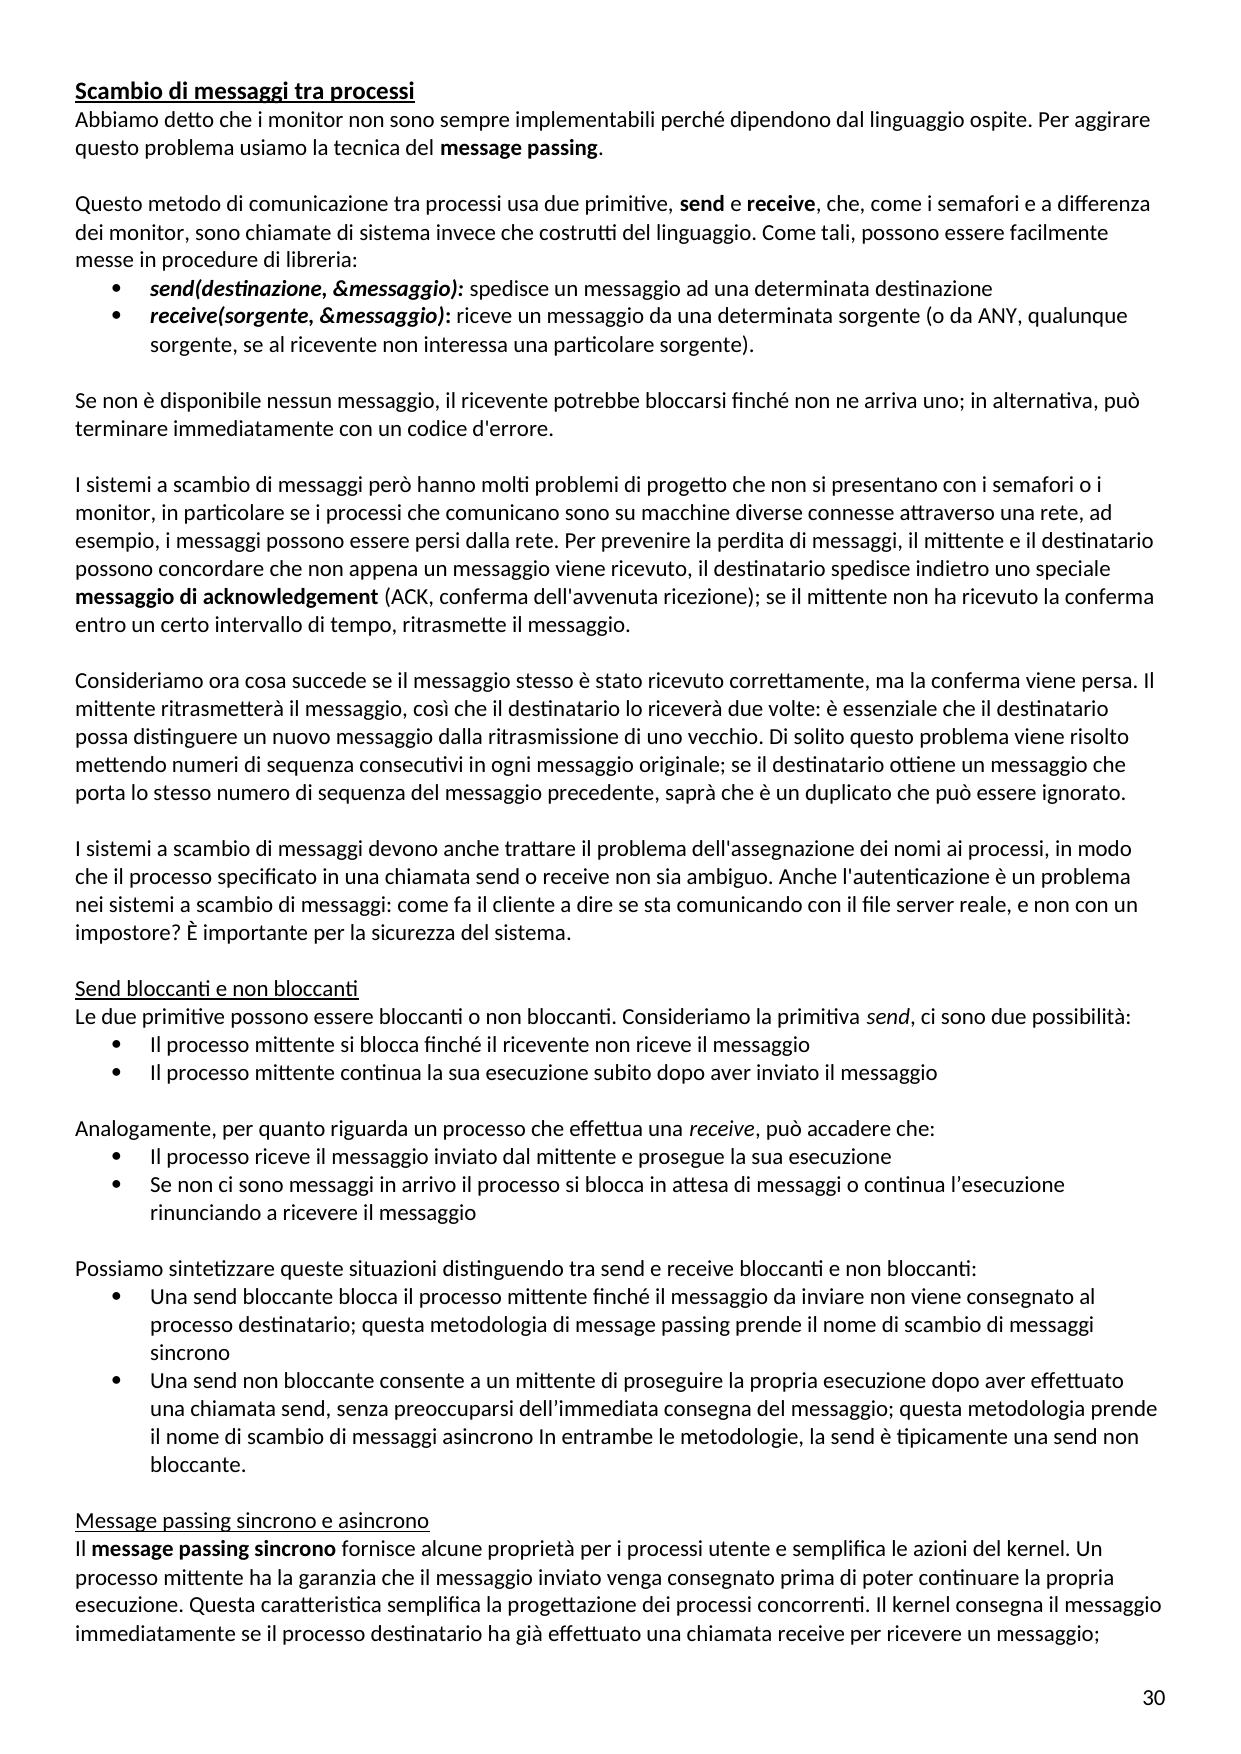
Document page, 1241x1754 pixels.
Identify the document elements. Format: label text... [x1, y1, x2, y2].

list Una send bloccante blocca il processo mittente finché il messaggio da inviare non viene consegnato al processo destinatario; questa metodologia di message passing prende il nome di scambio di messaggi sincrono [112, 1282, 1165, 1366]
text I sistemi a scambio di messaggi però hanno molti problemi di progetto che non si presentano con i semafori o i monitor, in particolare se i processi che comunicano sono su macchine diverse connesse attraverso una rete, ad esempio, i messaggi possono essere persi dalla rete. Per prevenire la perdita di messaggi, il mittente e il destinatario possono concordare che non appena un messaggio viene ricevuto, il destinatario spedisce indietro uno speciale messaggio di acknowledgement (ACK, conferma dell'avvenuta ricezione); se il mittente non ha ricevuto la conferma entro un certo intervallo di tempo, ritrasmette il messaggio. [75, 470, 1165, 638]
list send(destinazione, &messaggio): spedisce un messaggio ad una determinata destinazione [112, 274, 1165, 302]
list Il processo mittente continua la sua esecuzione subito dopo aver inviato il messaggio [112, 1058, 1165, 1086]
text Questo metodo di comunicazione tra processi usa due primitive, send e receive, che, come i semafori e a differenza dei monitor, sono chiamate di sistema invece che costrutti del linguaggio. Come tali, possono essere facilmente messe in procedure di libreria: [75, 189, 1165, 274]
text Possiamo sintetizzare queste situazioni distinguendo tra send e receive bloccanti e non bloccanti: [75, 1254, 1165, 1282]
text Analogamente, per quanto riguarda un processo che effettua una receive, può accadere che: [75, 1114, 1165, 1142]
text Consideriamo ora cosa succede se il messaggio stesso è stato ricevuto correttamente, ma la conferma viene persa. Il mittente ritrasmetterà il messaggio, così che il destinatario lo riceverà due volte: è essenziale che il destinatario possa distinguere un nuovo messaggio dalla ritrasmissione di uno vecchio. Di solito questo problema viene risolto mettendo numeri di sequenza consecutivi in ogni messaggio originale; se il destinatario ottiene un messaggio che porta lo stesso numero di sequenza del messaggio precedente, saprà che è un duplicato che può essere ignorato. [75, 666, 1165, 806]
list receive(sorgente, &messaggio): riceve un messaggio da una determinata sorgente (o da ANY, qualunque sorgente, se al ricevente non interessa una particolare sorgente). [112, 302, 1165, 358]
text Le due primitive possono essere bloccanti o non bloccanti. Consideriamo la primitiva send, ci sono due possibilità: [75, 1002, 1165, 1030]
list Se non ci sono messaggi in arrivo il processo si blocca in attesa di messaggi o continua l’esecuzione rinunciando a ricevere il messaggio [112, 1170, 1165, 1226]
list Il processo mittente si blocca finché il ricevente non riceve il messaggio [112, 1030, 1165, 1058]
text Send bloccanti e non bloccanti [75, 974, 1165, 1002]
text Abbiamo detto che i monitor non sono sempre implementabili perché dipendono dal linguaggio ospite. Per aggirare questo problema usiamo la tecnica del message passing. [75, 106, 1165, 162]
list Una send non bloccante consente a un mittente di proseguire la propria esecuzione dopo aver effettuato una chiamata send, senza preoccuparsi dell’immediata consegna del messaggio; questa metodologia prende il nome di scambio di messaggi asincrono In entrambe le metodologie, la send è tipicamente una send non bloccante. [112, 1366, 1165, 1478]
subtitle Scambio di messaggi tra processi [75, 75, 1165, 106]
list Il processo riceve il messaggio inviato dal mittente e prosegue la sua esecuzione [112, 1142, 1165, 1170]
text I sistemi a scambio di messaggi devono anche trattare il problema dell'assegnazione dei nomi ai processi, in modo che il processo specificato in una chiamata send o receive non sia ambiguo. Anche l'autenticazione è un problema nei sistemi a scambio di messaggi: come fa il cliente a dire se sta comunicando con il file server reale, e non con un impostore? È importante per la sicurezza del sistema. [75, 834, 1165, 946]
text Se non è disponibile nessun messaggio, il ricevente potrebbe bloccarsi finché non ne arriva uno; in alternativa, può terminare immediatamente con un codice d'errore. [75, 386, 1165, 442]
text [75, 1534, 1165, 1647]
text Message passing sincrono e asincrono [75, 1507, 1165, 1534]
